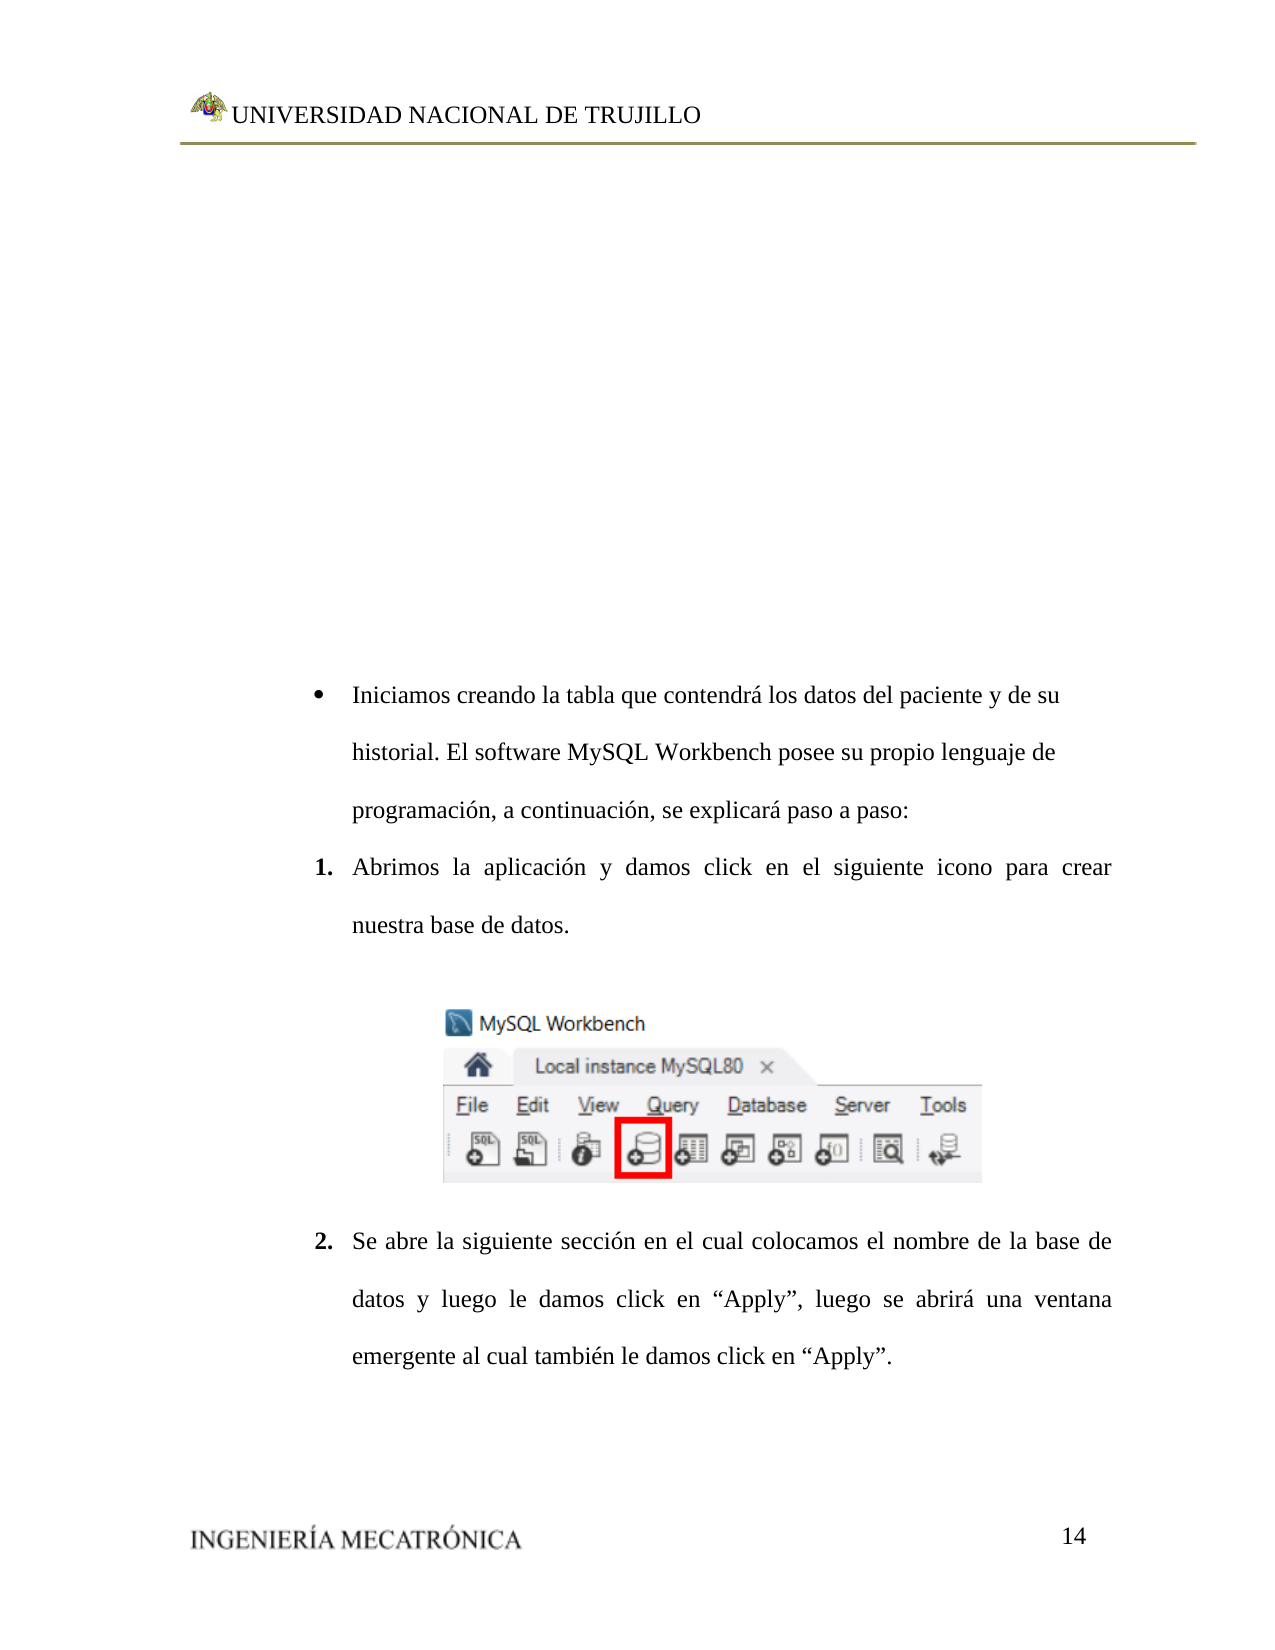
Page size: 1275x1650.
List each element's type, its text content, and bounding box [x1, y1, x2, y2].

picture [176, 1509, 569, 1570]
list Iniciamos creando la tabla que contendrá los datos del paciente y de su historial. El software MySQL Workbench posee su propio lenguaje de programación, a continuación, se explicará paso a paso: [314, 680, 1112, 824]
picture [443, 1004, 982, 1183]
picture [190, 91, 228, 123]
list Abrimos la aplicación y damos click en el siguiente icono para crear nuestra base de datos. [314, 852, 1112, 939]
list Se abre la siguiente sección en el cual colocamos el nombre de la base de datos y luego le damos click en “Apply”, luego se abrirá una ventana emergente al cual también le damos click en “Apply”. [314, 1226, 1112, 1370]
